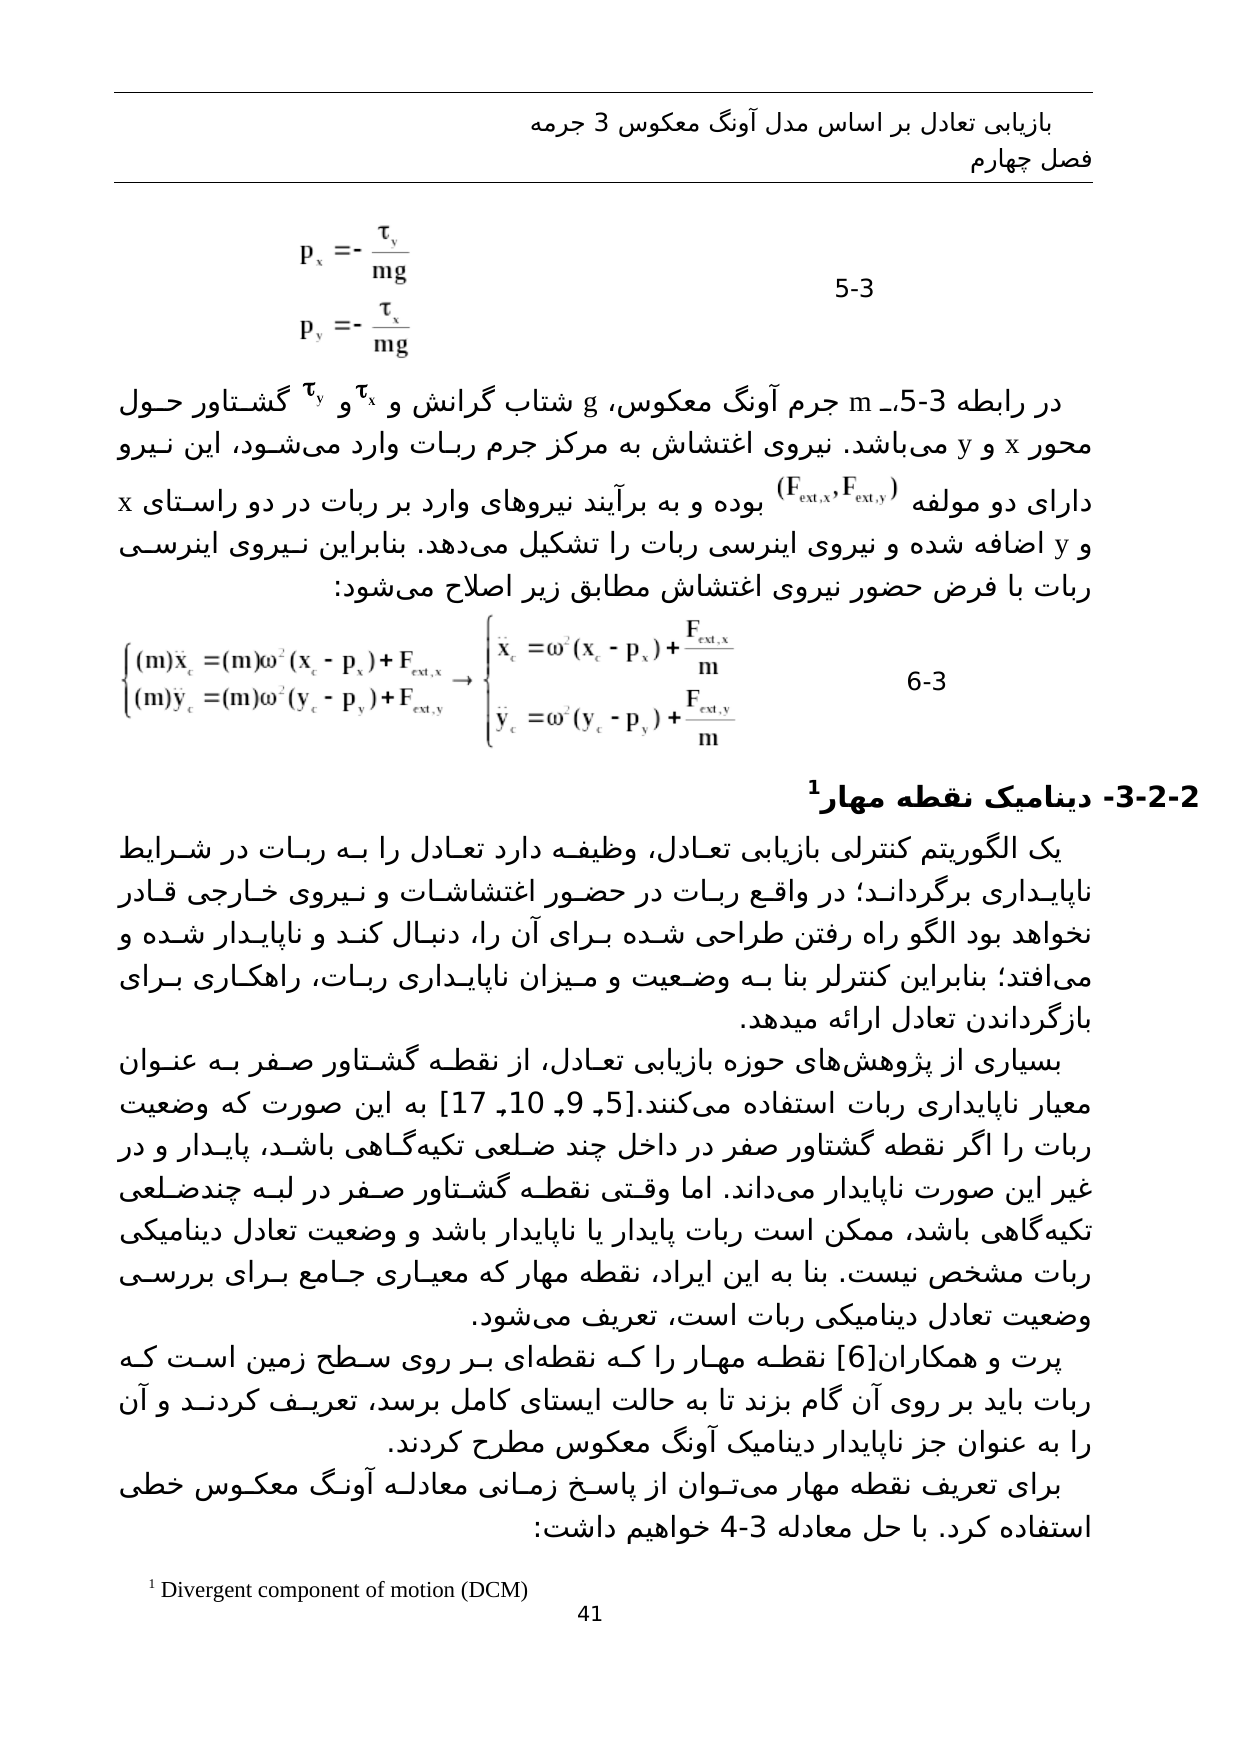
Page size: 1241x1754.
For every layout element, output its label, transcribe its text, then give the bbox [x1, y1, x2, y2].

text برای تعریف نقطه مهار می‌توان از پاسخ زمانی معادله آونگ معکوس خطی استفاده کرد. با حل معادله 3-4 خواهیم داشت: [118, 1468, 1092, 1544]
text پرت و همکاران[6] نقطه مهار را که نقطه‌ای بر روی سطح زمین است که ربات باید بر روی آن گام بزند تا به حالت ایستای کامل برسد، تعریف کردند و آن را به عنوان جز ناپایدار دینامیک آونگ معکوس مطرح کردند. [118, 1341, 1092, 1459]
table_header [107, 214, 605, 369]
subtitle دینامیک نقطه مهار [118, 777, 1092, 816]
table_header 3-5 [605, 214, 1104, 369]
text بسیاری از پژوهش‌های حوزه بازیابی تعادل، از نقطه گشتاور صفر به عنوان معیار ناپایداری ربات استفاده می‌کنند.[5, 9, 10, 17] به این صورت که وضعیت ربات را اگر نقطه گشتاور صفر در داخل چند ضلعی تکیه‌گاهی باشد، پایدار و در غیر این صورت ناپایدار می‌داند. اما وقتی نقطه گشتاور صفر در لبه چندضلعی تکیه‌گاهی باشد، ممکن است ربات پایدار یا ناپایدار باشد و وضعیت تعادل دینامیکی ربات مشخص نیست. بنا به این ایراد، نقطه مهار که معیاری جامع برای بررسی وضعیت تعادل دینامیکی ربات است، تعریف می‌شود. [118, 1044, 1092, 1332]
table_header [107, 611, 750, 758]
text در رابطه 3-5، m جرم آونگ معکوس، g شتاب گرانش و و گشتاور حول محور x و y می‌باشد. نیروی اغتشاش به مرکز جرم ربات وارد می‌شود، این نیرو دارای دو مولفه بوده و به برآیند نیروهای وارد بر ربات در دو راستای x و y اضافه شده و نیروی اینرسی ربات را تشکیل می‌دهد. بنابراین نیروی اینرسی ربات با فرض حضور نیروی اغتشاش مطابق زیر اصلاح می‌شود: [118, 369, 1092, 603]
table_header 3-6 [750, 611, 1104, 758]
text یک الگوریتم کنترلی بازیابی تعادل، وظیفه دارد تعادل را به ربات در شرایط ناپایداری برگرداند؛ در واقع ربات در حضور اغتشاشات و نیروی خارجی قادر نخواهد بود الگو راه رفتن طراحی شده برای آن را، دنبال کند و ناپایدار شده و می‌افتد؛ بنابراین کنترلر بنا به وضعیت و میزان ناپایداری ربات، راهکاری برای بازگرداندن تعادل ارائه می‎دهد. [118, 832, 1092, 1035]
